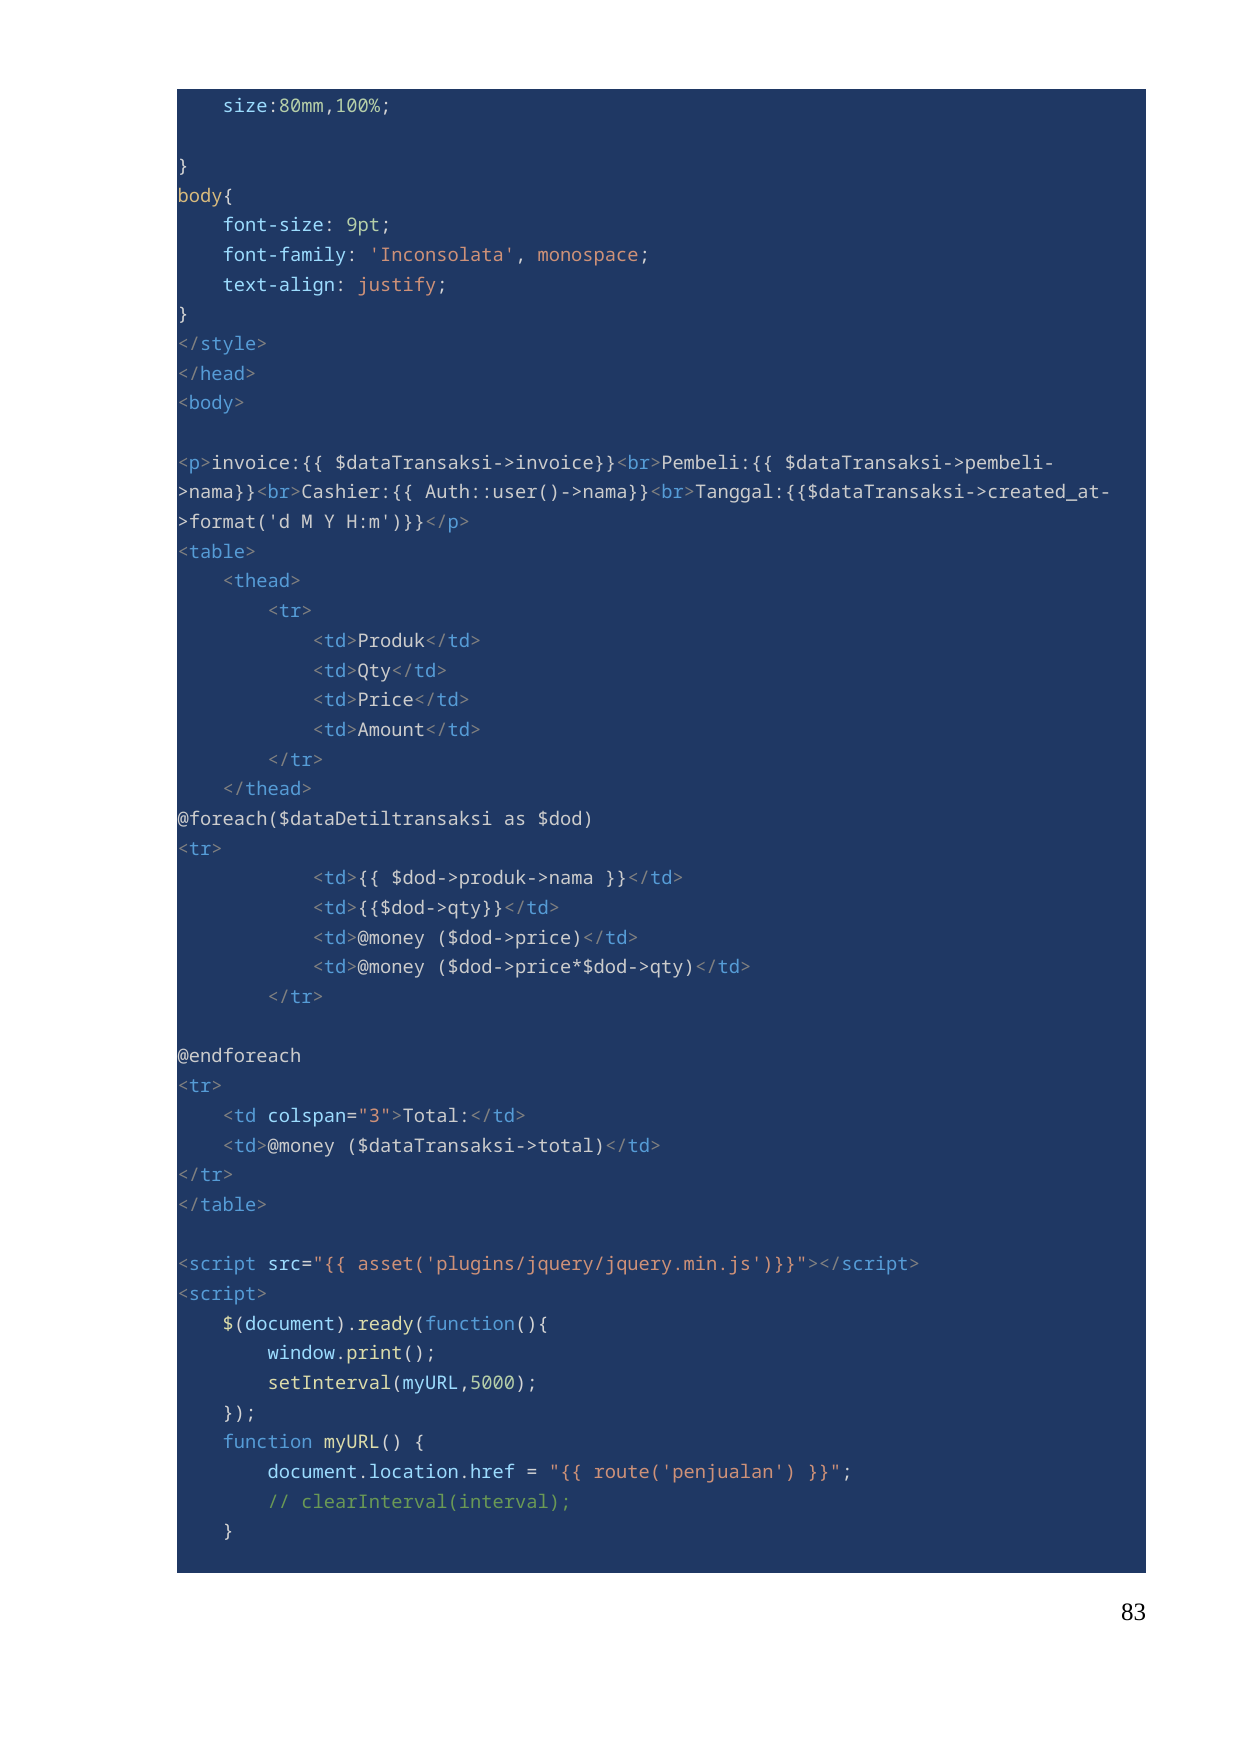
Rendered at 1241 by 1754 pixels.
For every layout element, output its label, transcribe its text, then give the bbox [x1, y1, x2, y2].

text <script> [177, 1276, 1146, 1306]
text <tr> [177, 1068, 1146, 1098]
text <td>Price</td> [177, 682, 1146, 712]
text <td colspan="3">Total:</td> [177, 1098, 1146, 1128]
text <td>@money ($dod->price)</td> [177, 920, 1146, 949]
text document.location.href = "{{ route('penjualan') }}"; [177, 1454, 1146, 1484]
text body{ [177, 178, 1146, 207]
text <td>{{ $dod->produk->nama }}</td> [177, 861, 1146, 890]
text // clearInterval(interval); [177, 1484, 1146, 1514]
text @endforeach [177, 1039, 1146, 1068]
text font-size: 9pt; [177, 207, 1146, 237]
text <p>invoice:{{ $dataTransaksi->invoice}}<br>Pembeli:{{ $dataTransaksi->pembeli->nama}}<br>Cashier:{{ Auth::user()->nama}}<br>Tanggal:{{$dataTransaksi->created_at->format('d M Y H:m')}}</p> [177, 445, 1146, 534]
text <td>Qty</td> [177, 653, 1146, 682]
text function myURL() { [177, 1424, 1146, 1454]
text </tr> [177, 979, 1146, 1009]
text @foreach($dataDetiltransaksi as $dod) [177, 801, 1146, 831]
text <td>@money ($dod->price*$dod->qty)</td> [177, 949, 1146, 979]
text <table> [177, 534, 1146, 564]
text } [177, 296, 1146, 326]
text <script src="{{ asset('plugins/jquery/jquery.min.js')}}"></script> [177, 1246, 1146, 1276]
text </thead> [177, 771, 1146, 801]
text <tr> [177, 593, 1146, 623]
text <thead> [177, 564, 1146, 593]
text <td>{{$dod->qty}}</td> [177, 890, 1146, 920]
text <body> [177, 386, 1146, 415]
text }); [177, 1395, 1146, 1424]
text </table> [177, 1187, 1146, 1217]
text </tr> [177, 742, 1146, 771]
text </tr> [177, 1157, 1146, 1187]
text setInterval(myURL,5000); [177, 1365, 1146, 1395]
text window.print(); [177, 1336, 1146, 1365]
text <td>Produk</td> [177, 623, 1146, 653]
text $(document).ready(function(){ [177, 1306, 1146, 1336]
text text-align: justify; [177, 267, 1146, 296]
text <tr> [177, 831, 1146, 861]
text font-family: 'Inconsolata', monospace; [177, 237, 1146, 267]
text </head> [177, 356, 1146, 386]
text size:80mm,100%; [177, 89, 1146, 118]
text } [177, 1514, 1146, 1543]
text } [177, 148, 1146, 178]
text </style> [177, 326, 1146, 356]
text <td>@money ($dataTransaksi->total)</td> [177, 1128, 1146, 1157]
text <td>Amount</td> [177, 712, 1146, 742]
